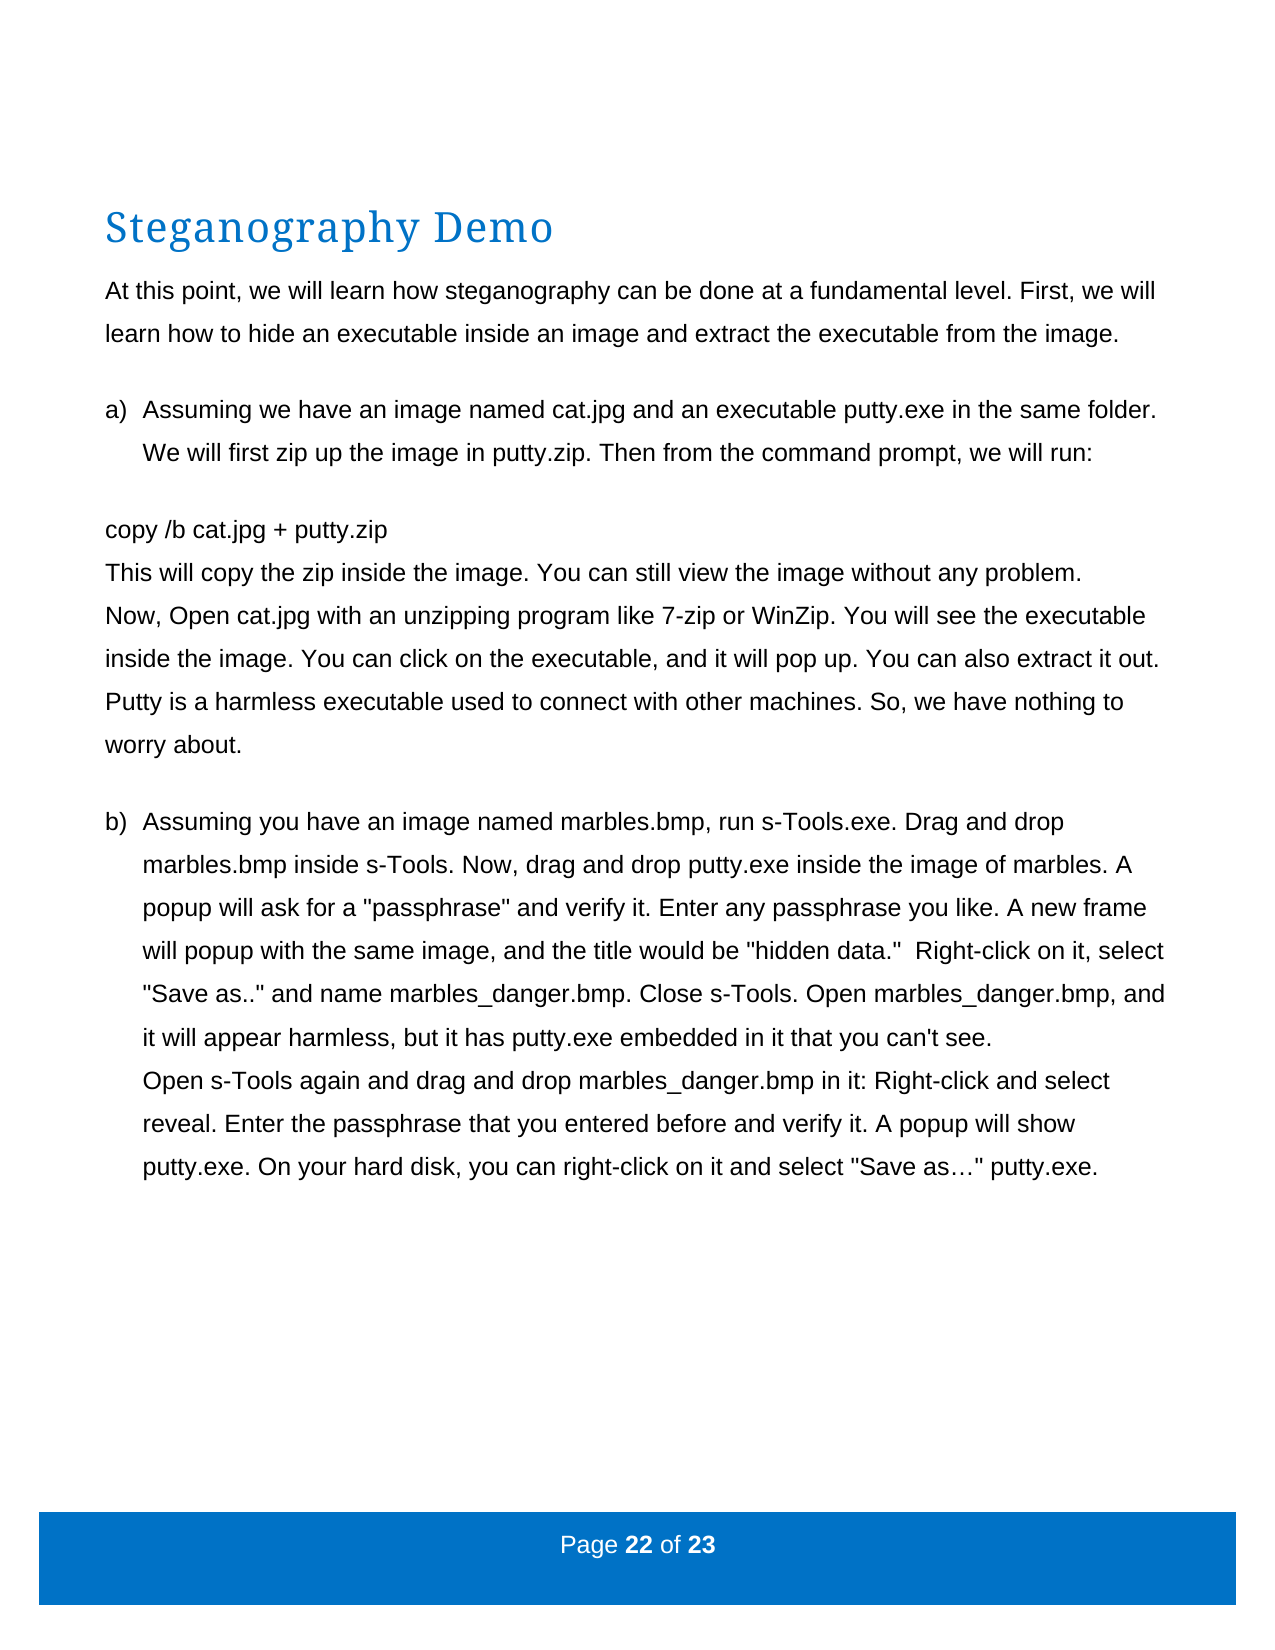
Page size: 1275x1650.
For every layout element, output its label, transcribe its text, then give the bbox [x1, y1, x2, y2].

list Assuming we have an image named cat.jpg and an executable putty.exe in the same folder. We will first zip up the image in putty.zip. Then from the command prompt, we will run: [105, 395, 1170, 467]
list Open s-Tools again and drag and drop marbles_danger.bmp in it: Right-click and select reveal. Enter the passphrase that you entered before and verify it. A popup will show putty.exe. On your hard disk, you can right-click on it and select "Save as…" putty.exe. [142, 1066, 1170, 1181]
text Now, Open cat.jpg with an unzipping program like 7-zip or WinZip. You will see the executable inside the image. You can click on the executable, and it will pop up. You can also extract it out. [105, 601, 1170, 673]
text At this point, we will learn how steganography can be done at a fundamental level. First, we will learn how to hide an executable inside an image and extract the executable from the image. [105, 276, 1170, 347]
text copy /b cat.jpg + putty.zip [105, 515, 1170, 543]
subtitle Steganography Demo [105, 198, 1170, 255]
text Putty is a harmless executable used to connect with other machines. So, we have nothing to worry about. [105, 687, 1170, 759]
list Assuming you have an image named marbles.bmp, run s-Tools.exe. Drag and drop marbles.bmp inside s-Tools. Now, drag and drop putty.exe inside the image of marbles. A popup will ask for a "passphrase" and verify it. Enter any passphrase you like. A new frame will popup with the same image, and the title would be "hidden data." Right-click on it, select "Save as.." and name marbles_danger.bmp. Close s-Tools. Open marbles_danger.bmp, and it will appear harmless, but it has putty.exe embedded in it that you can't see. [105, 807, 1170, 1051]
text This will copy the zip inside the image. You can still view the image without any problem. [105, 558, 1170, 587]
